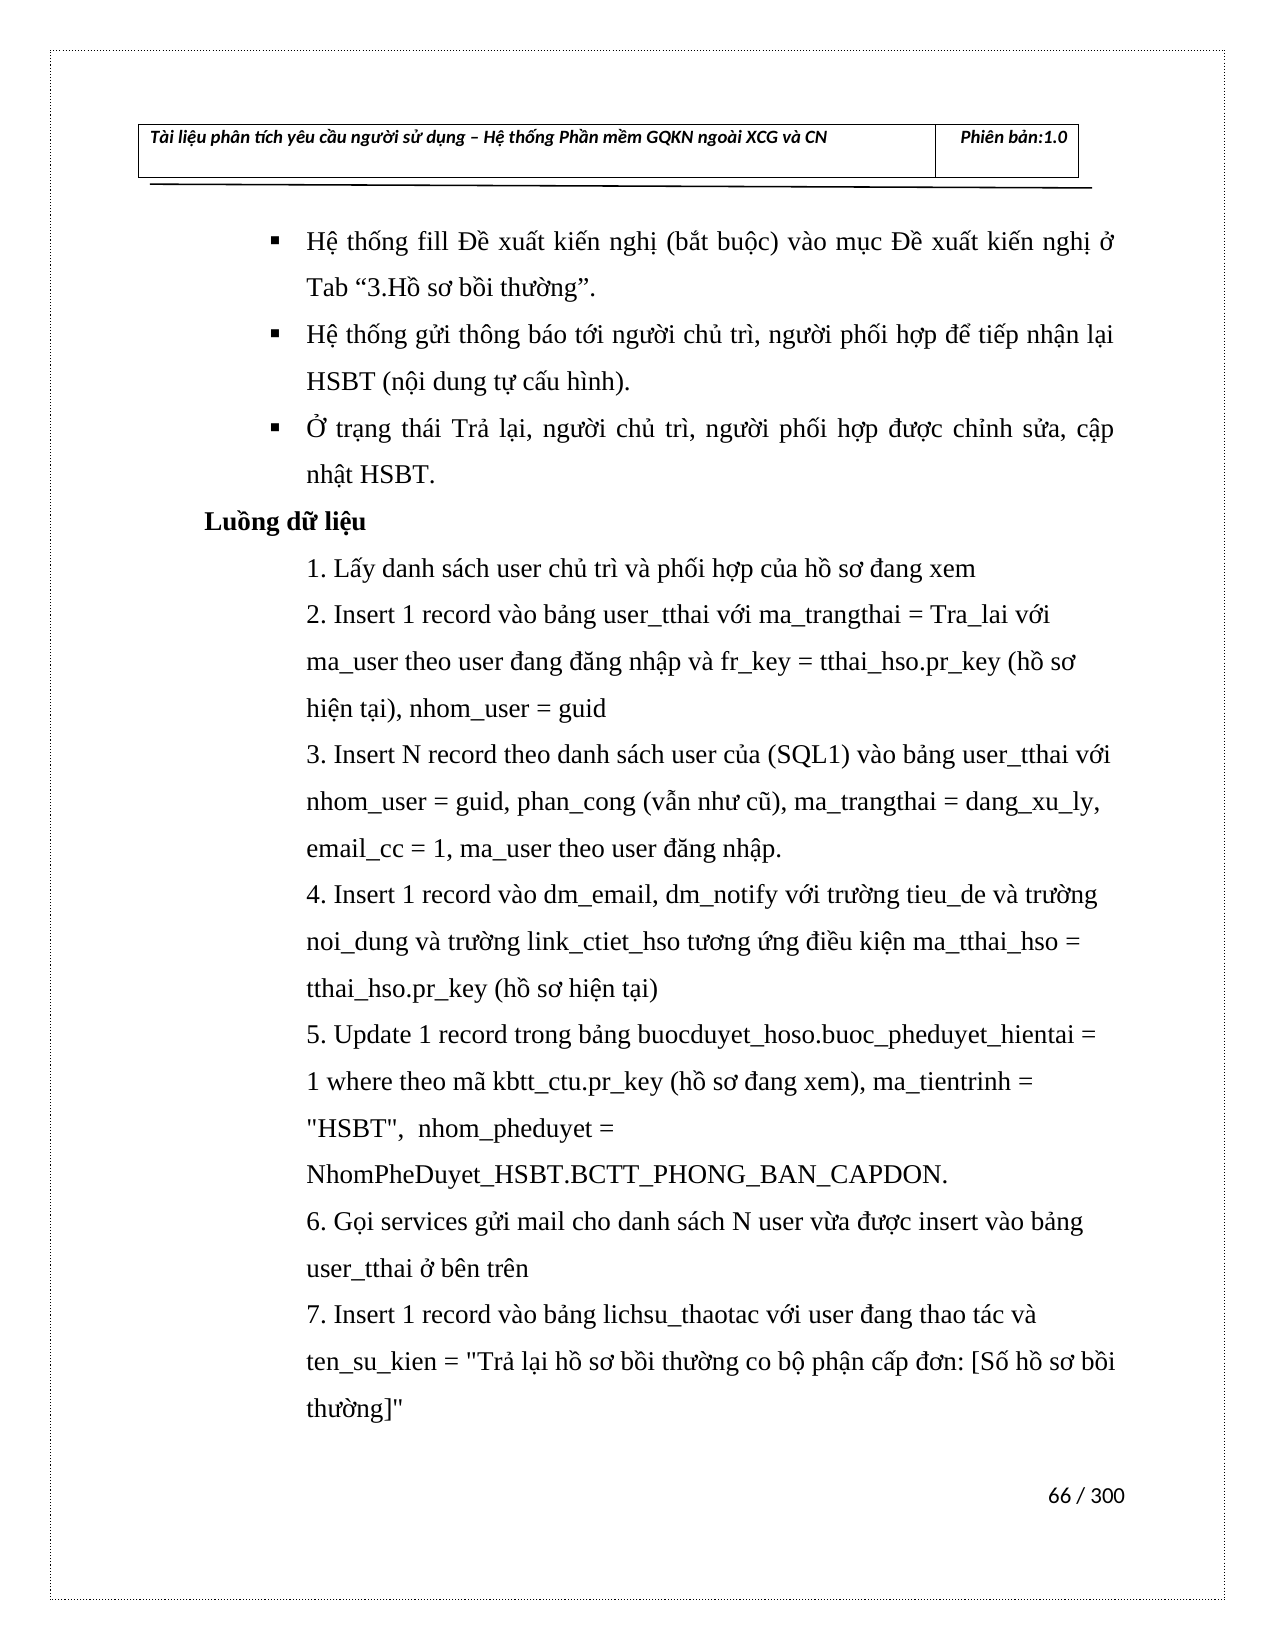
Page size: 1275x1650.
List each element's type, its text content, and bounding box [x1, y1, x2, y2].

text 2. Insert 1 record vào bảng user_tthai với ma_trangthai = Tra_lai với ma_user theo user đang đăng nhập và fr_key = tthai_hso.pr_key (hồ sơ hiện tại), nhom_user = guid [306, 598, 1116, 723]
text 7. Insert 1 record vào bảng lichsu_thaotac với user đang thao tác và ten_su_kien = "Trả lại hồ sơ bồi thường co bộ phận cấp đơn: [Số hồ sơ bồi thường]" [306, 1298, 1116, 1423]
text 1. Lấy danh sách user chủ trì và phối hợp của hồ sơ đang xem [306, 552, 1116, 583]
list Hệ thống gửi thông báo tới người chủ trì, người phối hợp để tiếp nhận lại HSBT (nội dung tự cấu hình). [269, 318, 1116, 396]
text 6. Gọi services gửi mail cho danh sách N user vừa được insert vào bảng user_tthai ở bên trên [306, 1205, 1116, 1283]
list Hệ thống fill Đề xuất kiến nghị (bắt buộc) vào mục Đề xuất kiến nghị ở Tab “3.Hồ sơ bồi thường”. [269, 225, 1116, 303]
text 5. Update 1 record trong bảng buocduyet_hoso.buoc_pheduyet_hientai = 1 where theo mã kbtt_ctu.pr_key (hồ sơ đang xem), ma_tientrinh = "HSBT", nhom_pheduyet = NhomPheDuyet_HSBT.BCTT_PHONG_BAN_CAPDON. [306, 1018, 1116, 1189]
text 3. Insert N record theo danh sách user của (SQL1) vào bảng user_tthai với nhom_user = guid, phan_cong (vẫn như cũ), ma_trangthai = dang_xu_ly, email_cc = 1, ma_user theo user đăng nhập. [306, 738, 1116, 863]
text 4. Insert 1 record vào dm_email, dm_notify với trường tieu_de và trường noi_dung và trường link_ctiet_hso tương ứng điều kiện ma_tthai_hso = tthai_hso.pr_key (hồ sơ hiện tại) [306, 878, 1116, 1003]
text Luồng dữ liệu [150, 505, 1116, 536]
list Ở trạng thái Trả lại, người chủ trì, người phối hợp được chỉnh sửa, cập nhật HSBT. [269, 412, 1116, 489]
